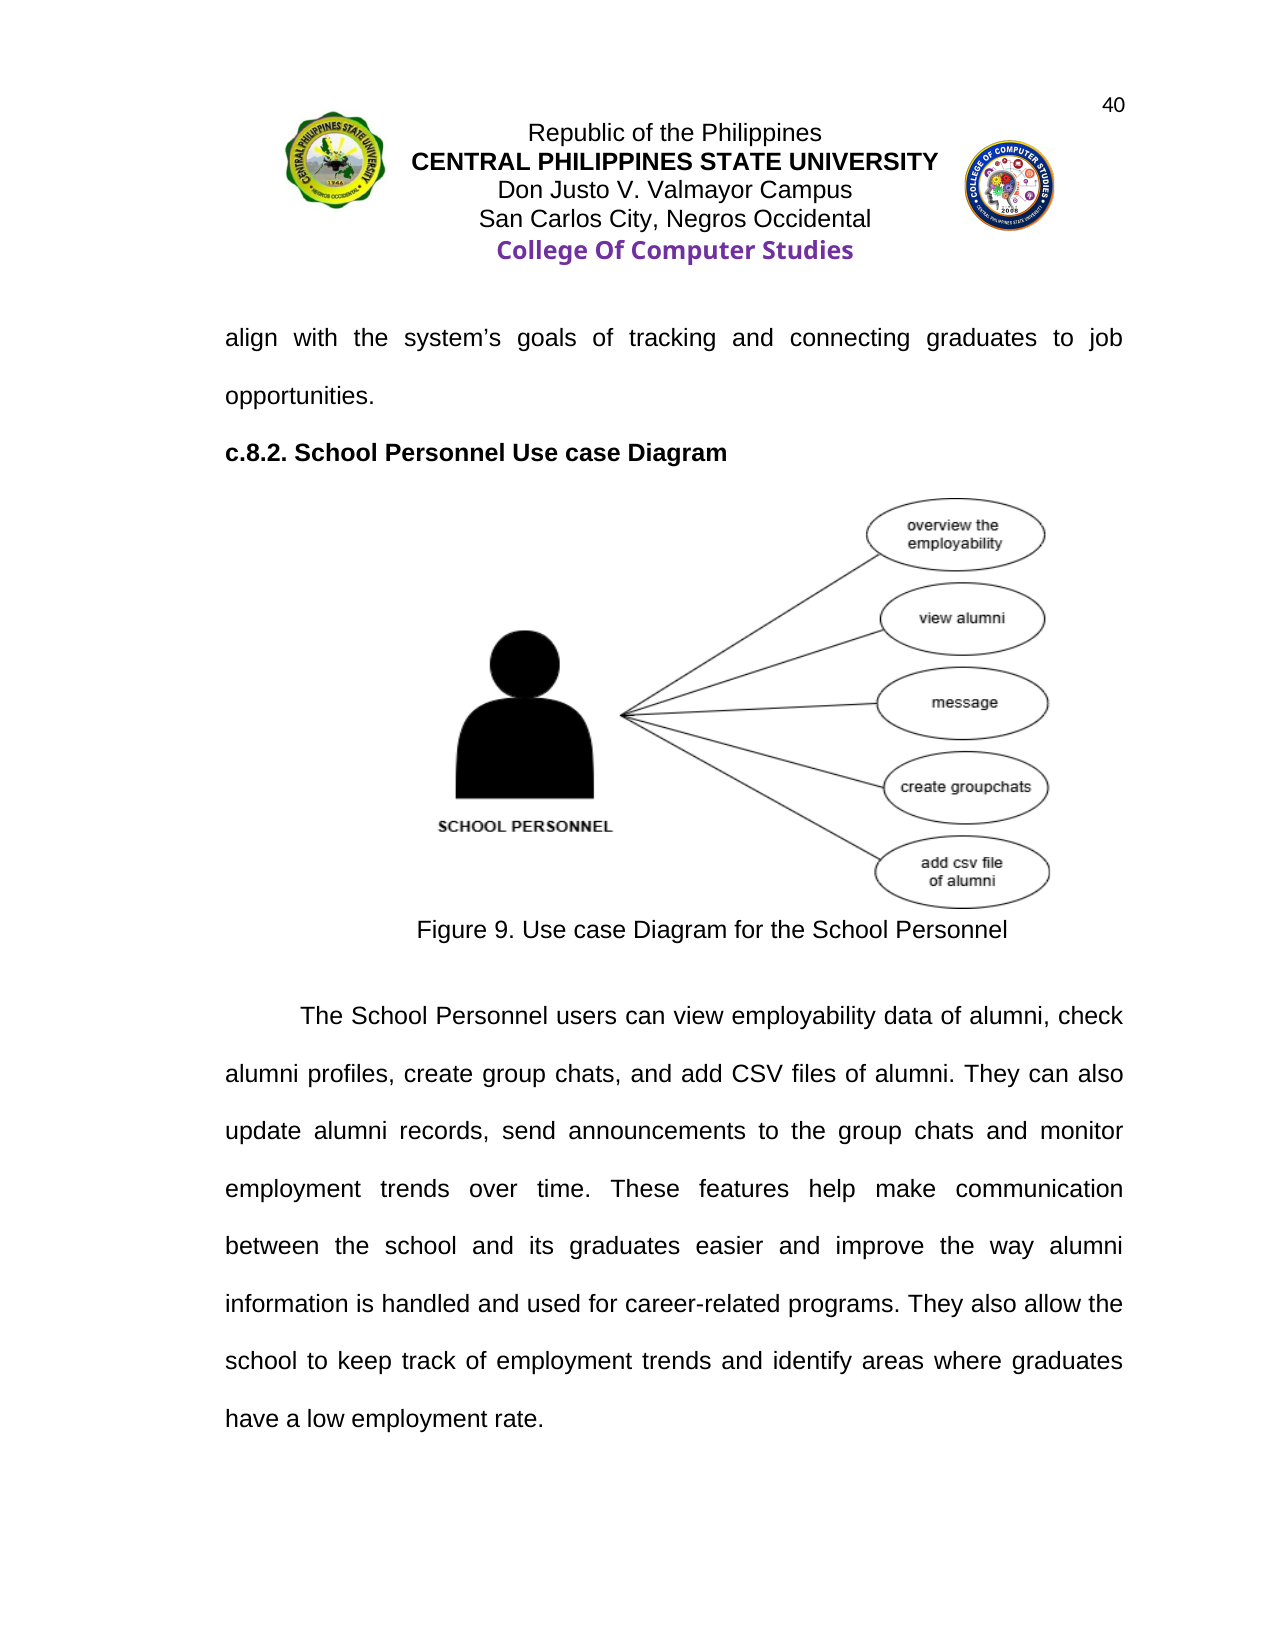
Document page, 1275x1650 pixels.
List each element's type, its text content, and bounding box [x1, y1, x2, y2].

picture [283, 108, 387, 214]
text c.8.2. School Personnel Use case Diagram [225, 438, 1125, 467]
text The School Personnel users can view employability data of alumni, check alumni profiles, create group chats, and add CSV files of alumni. They can also update alumni records, send announcements to the group chats and monitor employment trends over time. These features help make communication between the school and its graduates easier and improve the way alumni information is handled and used for career-related programs. They also allow the school to keep track of employment trends and identify areas where graduates have a low employment rate. [225, 1001, 1125, 1432]
picture [964, 140, 1055, 231]
text Figure 9. Use case Diagram for the School Personnel [225, 915, 1125, 943]
picture [367, 498, 1050, 909]
